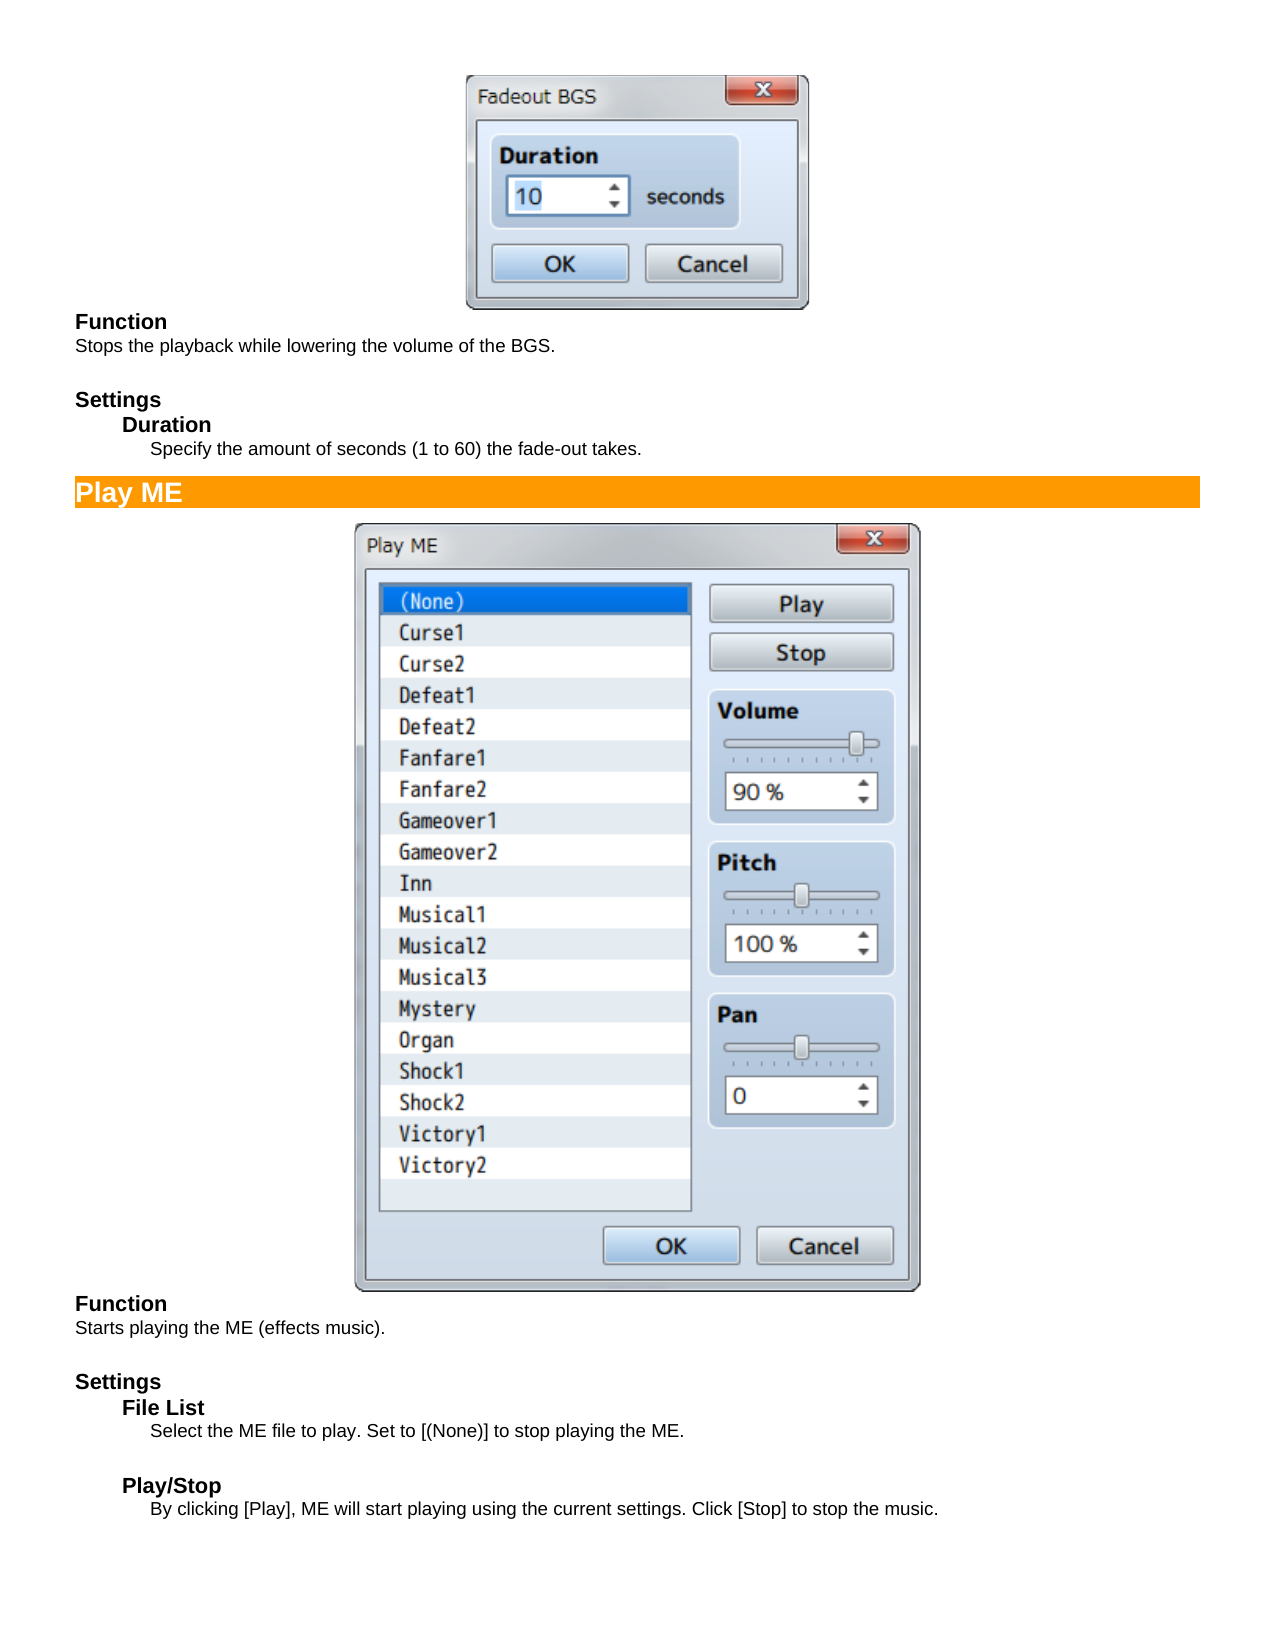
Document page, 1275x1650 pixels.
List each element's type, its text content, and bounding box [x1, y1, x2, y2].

text Play/Stop [122, 1472, 1200, 1498]
text Settings [75, 1369, 1200, 1394]
text By clicking [Play], ME will start playing using the current settings. Click [Stop] to stop the music. [150, 1498, 1200, 1519]
text Function [75, 309, 1200, 334]
text Specify the amount of seconds (1 to 60) the fade-out takes. [150, 438, 1200, 459]
text Play ME [75, 476, 1200, 508]
text Starts playing the ME (effects music). [75, 1316, 1200, 1338]
text Function [75, 1291, 1200, 1316]
text Duration [122, 412, 1200, 438]
text File List [122, 1394, 1200, 1420]
picture [354, 523, 921, 1292]
text Select the ME file to play. Set to [(None)] to stop playing the ME. [150, 1420, 1200, 1441]
text Settings [75, 387, 1200, 412]
picture [465, 75, 810, 310]
text Stops the playback while lowering the volume of the BGS. [75, 334, 1200, 356]
